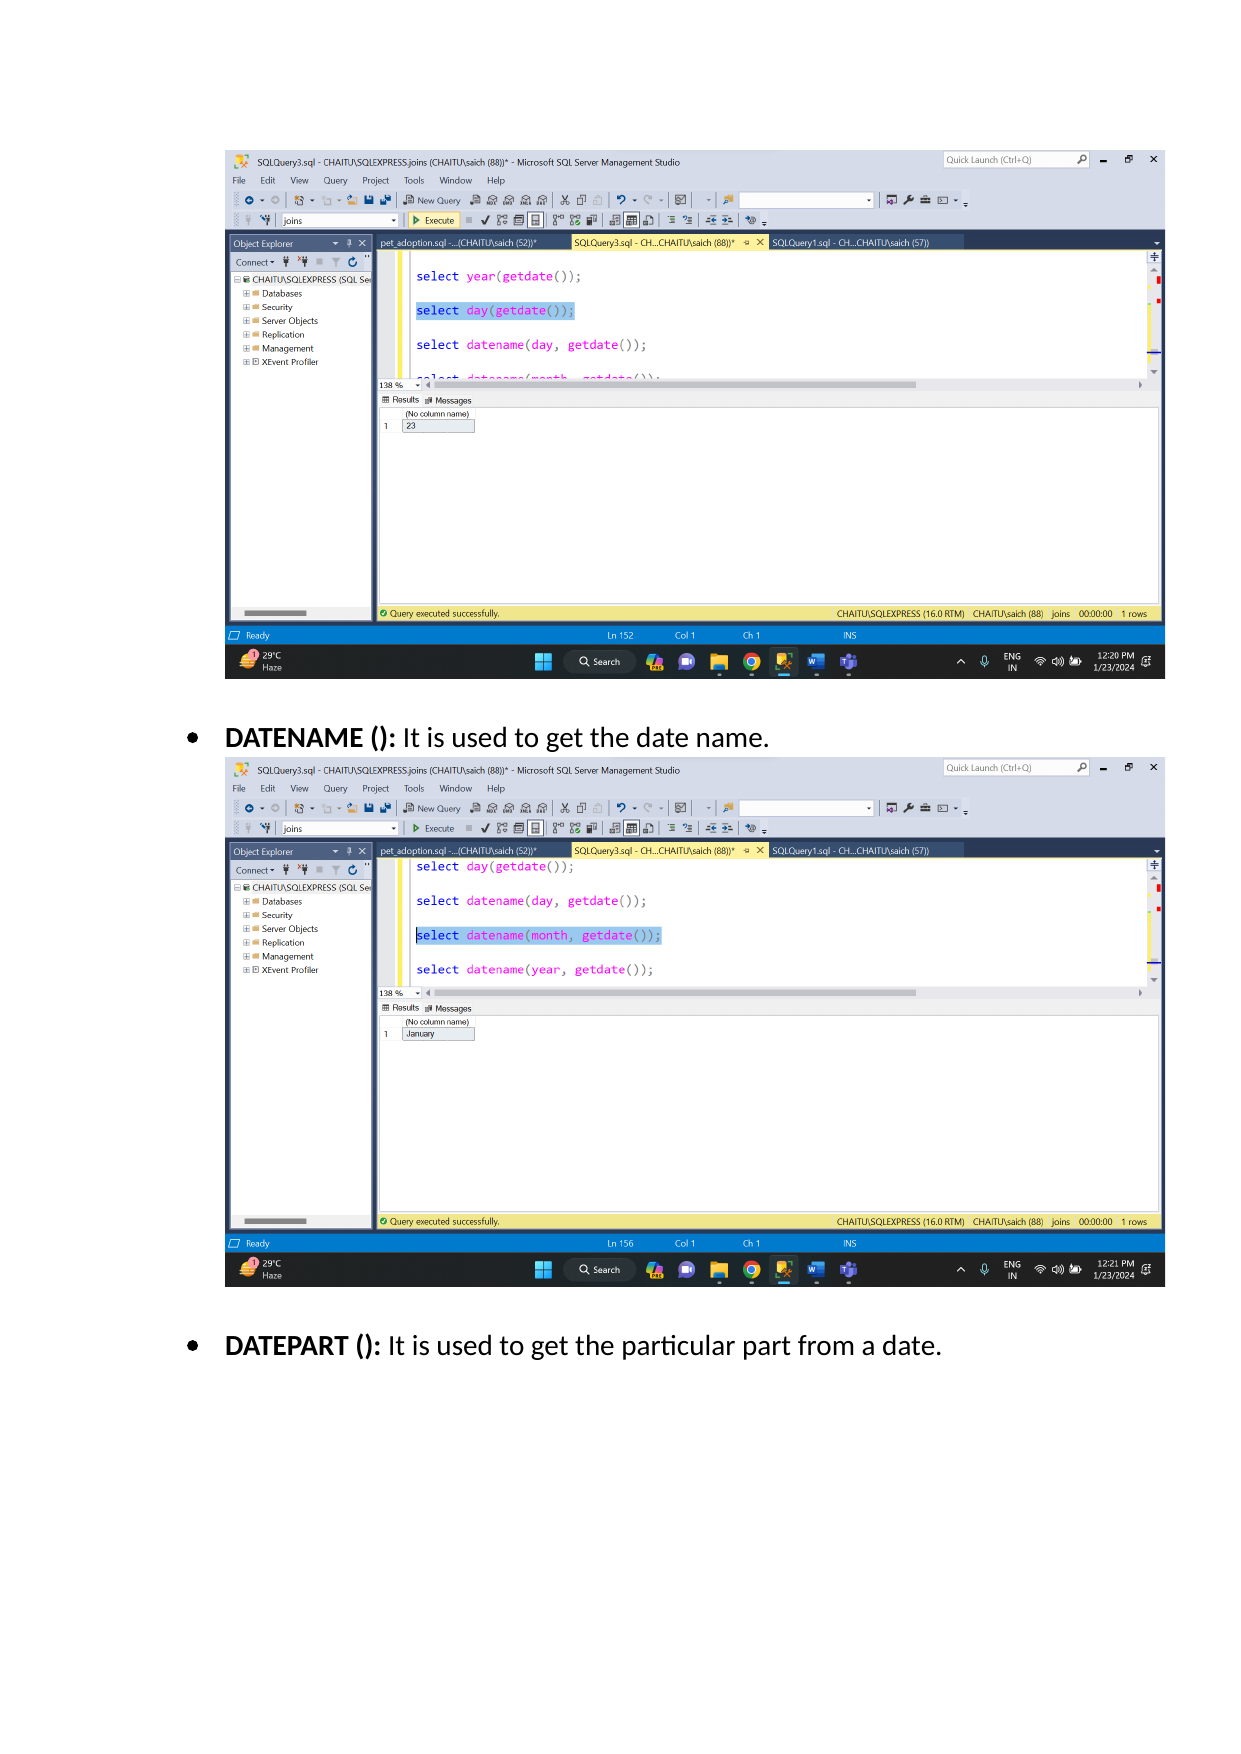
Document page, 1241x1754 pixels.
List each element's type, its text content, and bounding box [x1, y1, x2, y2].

picture [225, 757, 1166, 1287]
picture [225, 150, 1166, 679]
list DATEPART (): It is used to get the particular part from a date. [187, 1327, 1090, 1363]
list DATENAME (): It is used to get the date name. [187, 719, 1090, 755]
